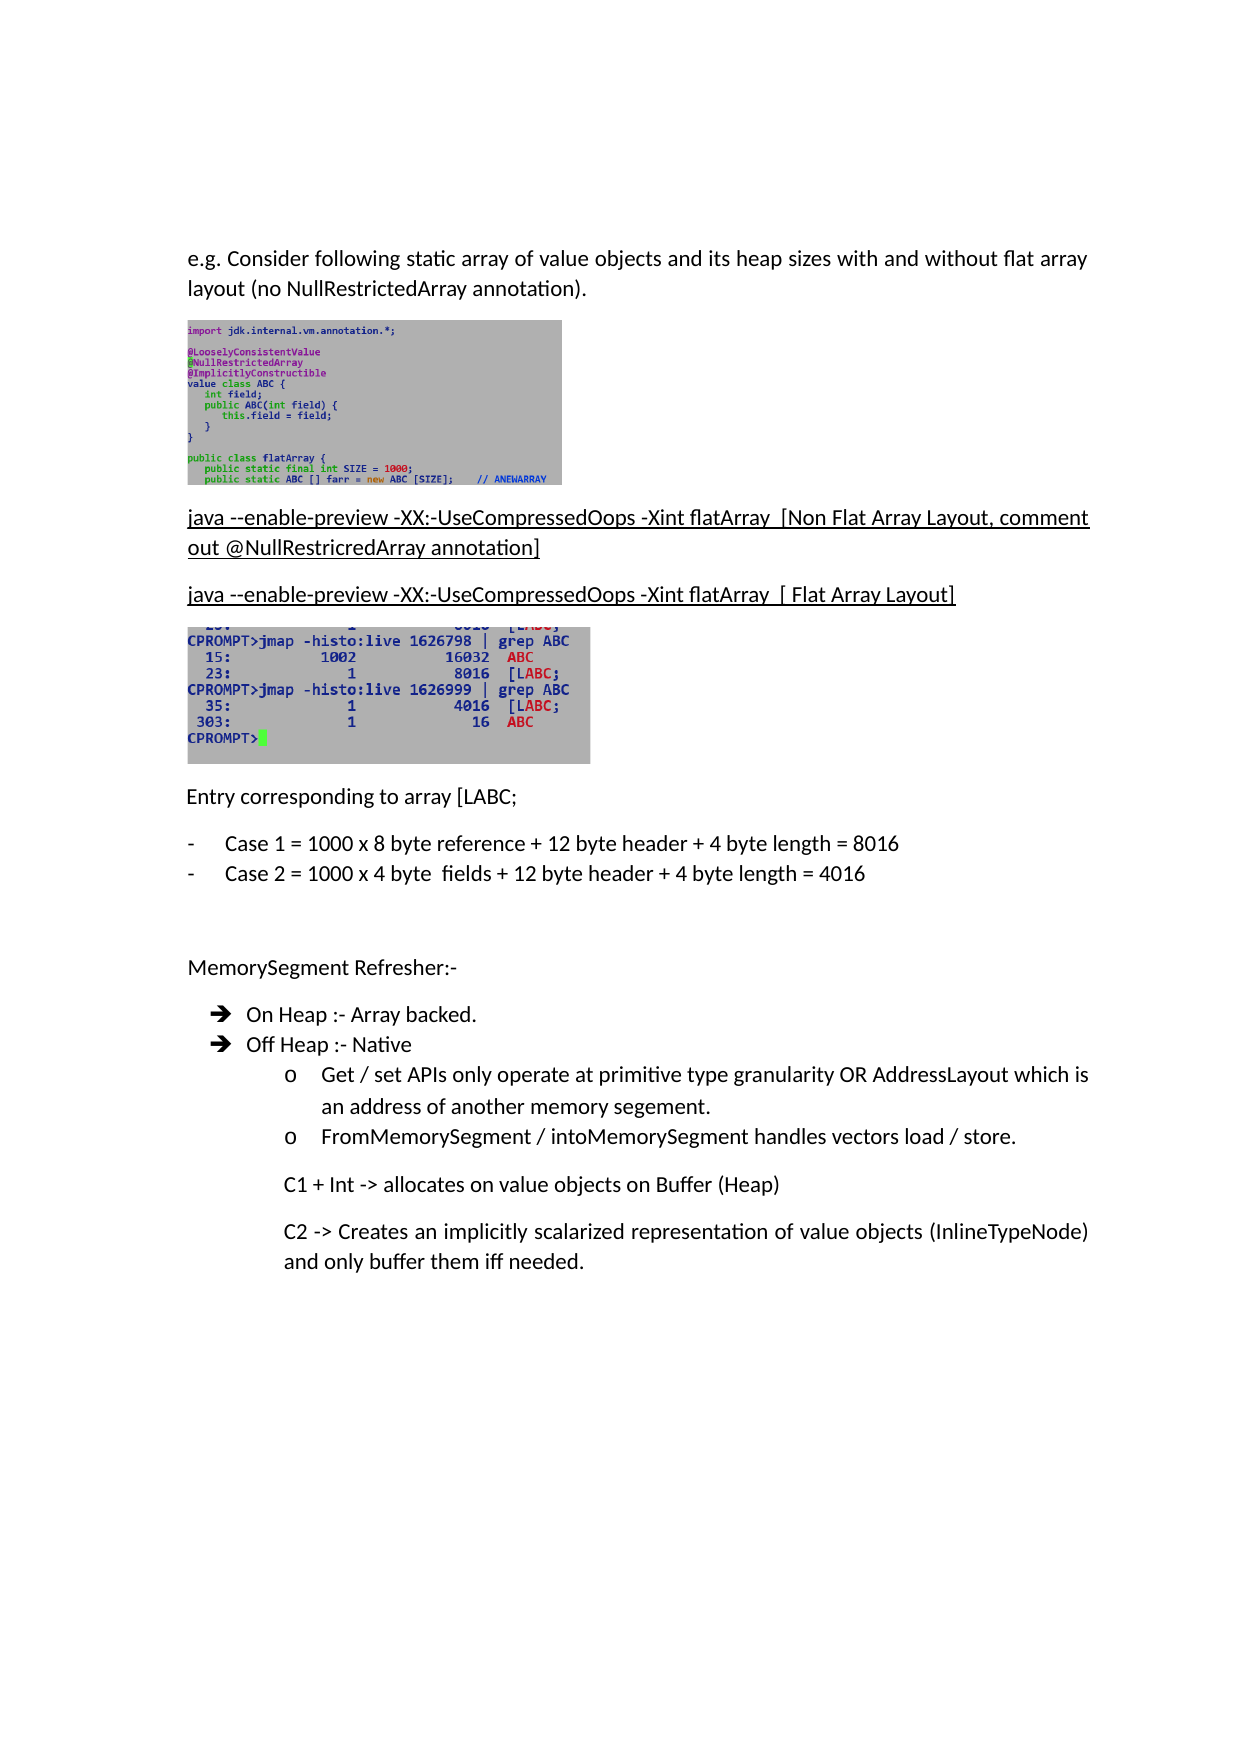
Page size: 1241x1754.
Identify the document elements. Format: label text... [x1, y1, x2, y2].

list FromMemorySegment / intoMemorySegment handles vectors load / store. [284, 1122, 1090, 1151]
list Get / set APIs only operate at primitive type granularity OR AddressLayout which is an address of another memory segement. [284, 1060, 1090, 1120]
list On Heap :- Array backed. [209, 1000, 1090, 1028]
text java --enable-preview -XX:-UseCompressedOops -Xint flatArray [Non Flat Array Layout, comment out @NullRestricredArray annotation] [187, 529, 1090, 561]
picture [187, 627, 591, 764]
text Entry corresponding to array [LABC; [150, 782, 1090, 810]
text java --enable-preview -XX:-UseCompressedOops -Xint flatArray [ Flat Array Layout] [187, 580, 1090, 608]
text e.g. Consider following static array of value objects and its heap sizes with and without flat array layout (no NullRestrictedArray annotation). [187, 244, 1090, 302]
picture [187, 320, 562, 485]
list Case 1 = 1000 x 8 byte reference + 12 byte header + 4 byte length = 8016 [187, 829, 1090, 857]
text C2 -> Creates an implicitly scalarized representation of value objects (InlineTypeNode) and only buffer them iff needed. [284, 1217, 1090, 1275]
text C1 + Int -> allocates on value objects on Buffer (Heap) [284, 1170, 1090, 1198]
list Off Heap :- Native [209, 1030, 1090, 1058]
text java --enable-preview -XX:-UseCompressedOops -Xint flatArray [Non Flat Array Layout, comment out @NullRestricredArray annotation] [187, 503, 1090, 527]
list Case 2 = 1000 x 4 byte fields + 12 byte header + 4 byte length = 4016 [187, 859, 1090, 887]
text MemorySegment Refresher:- [187, 953, 1090, 981]
